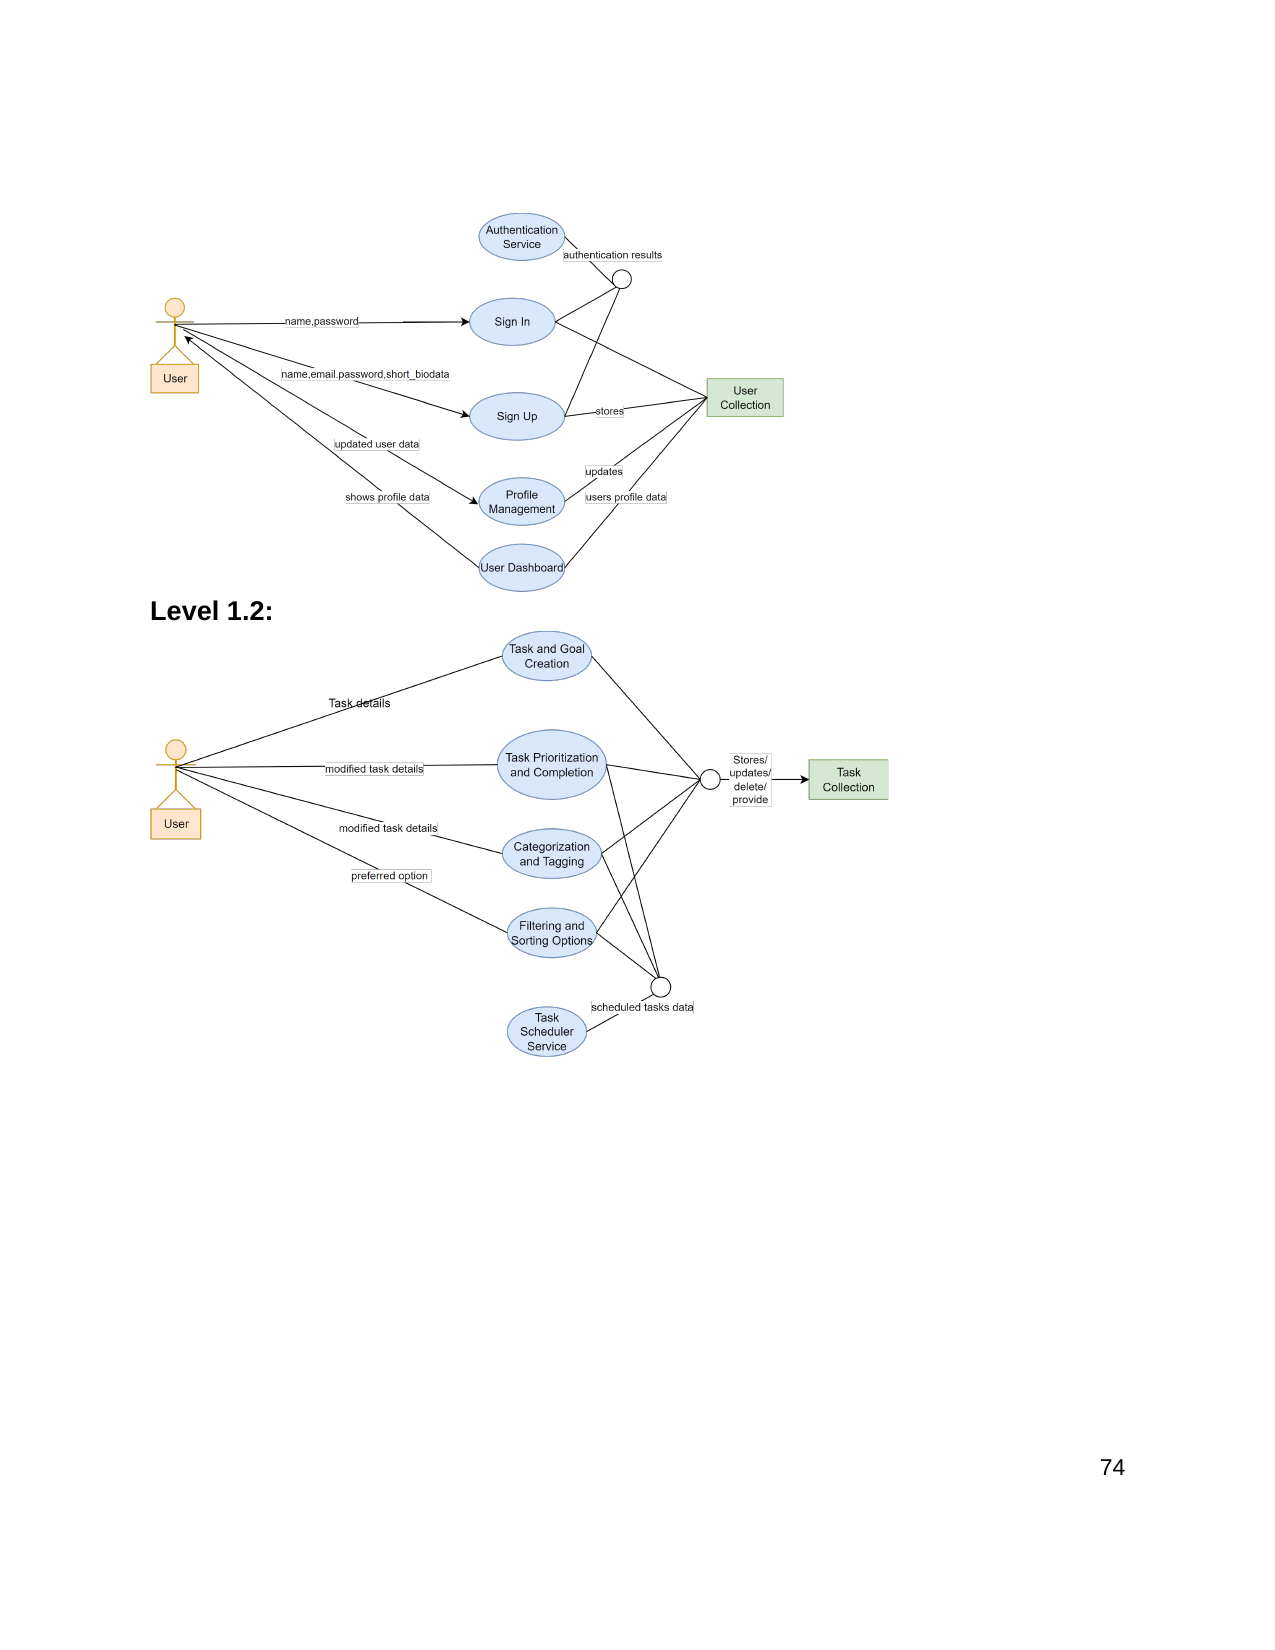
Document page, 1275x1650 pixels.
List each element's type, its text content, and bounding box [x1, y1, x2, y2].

picture [150, 631, 889, 1057]
picture [150, 213, 784, 592]
text Level 1.2: [150, 595, 1125, 626]
